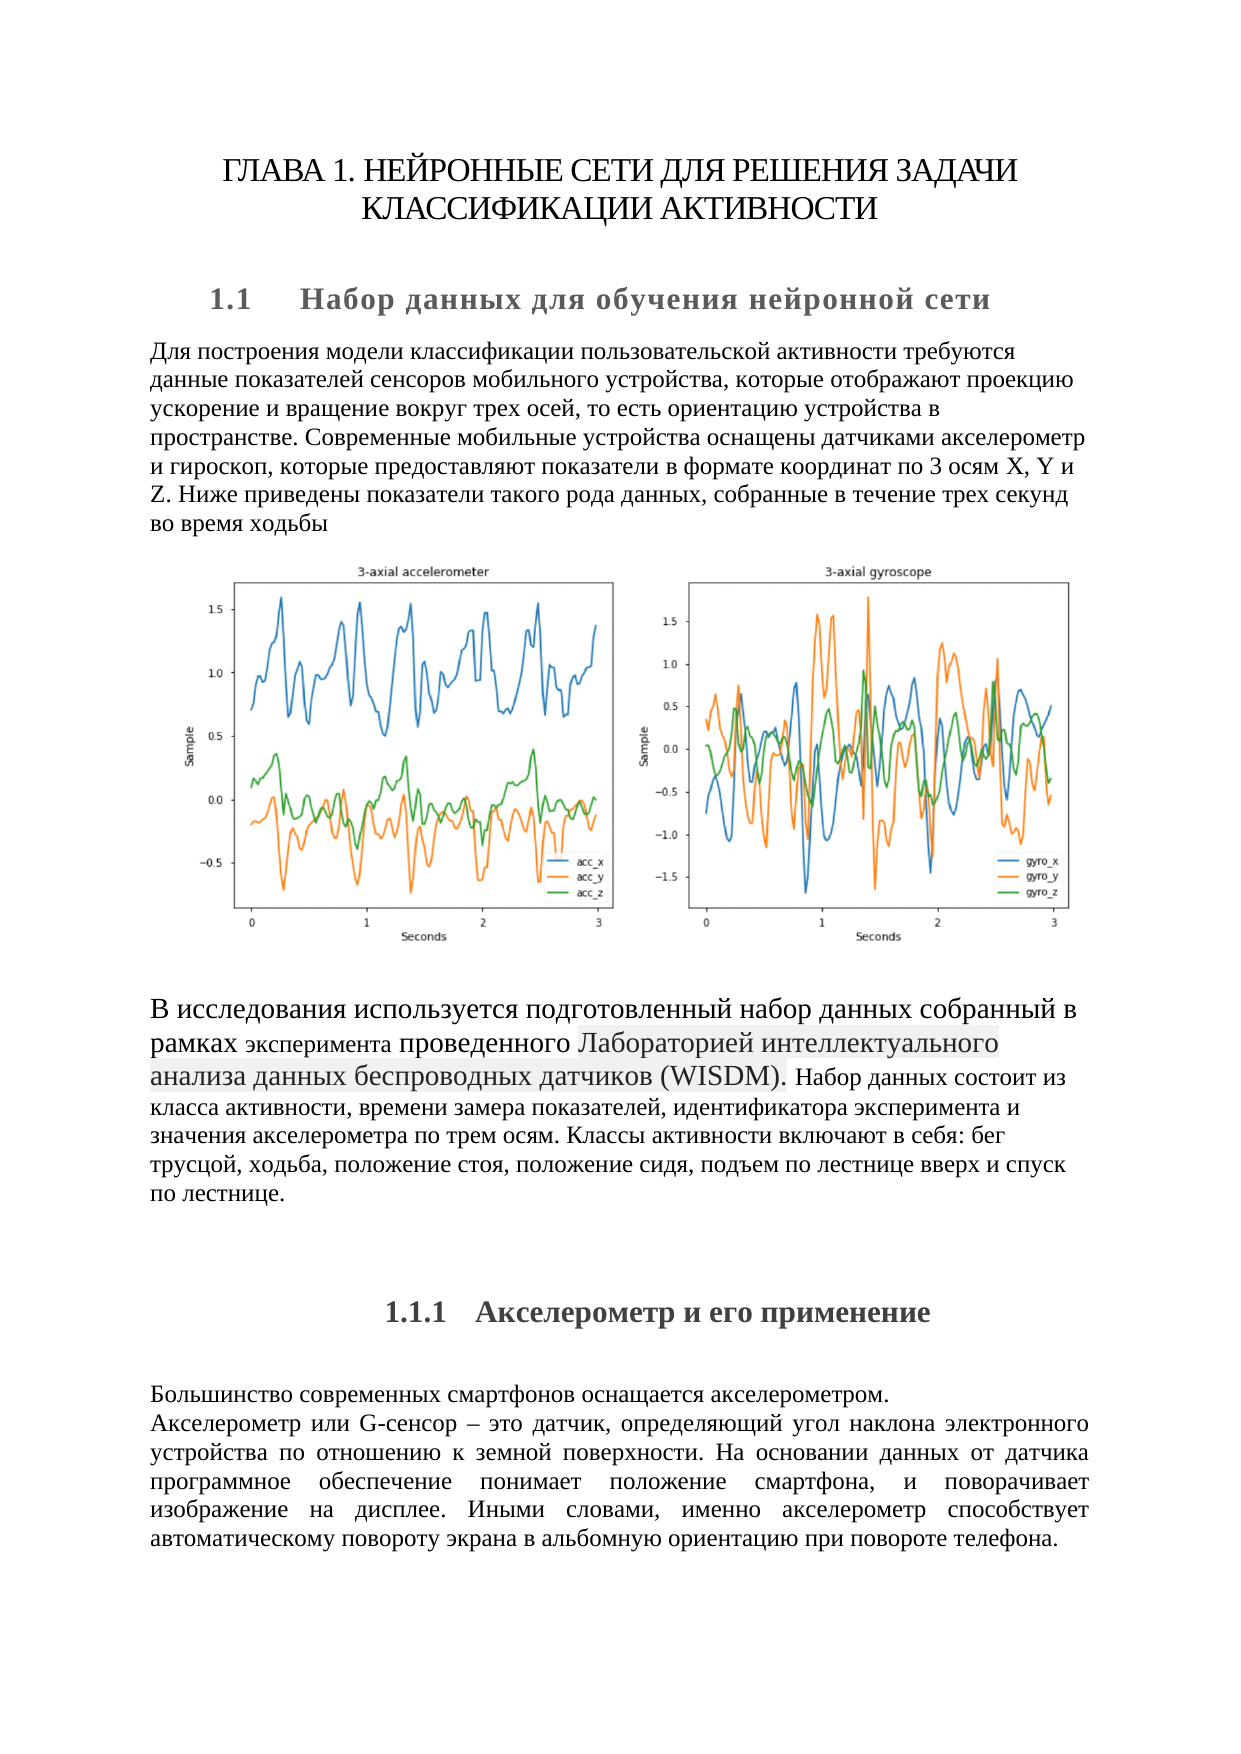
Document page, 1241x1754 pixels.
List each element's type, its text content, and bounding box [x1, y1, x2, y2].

text В исследования используется подготовленный набор данных собранный в рамках эксперимента проведенного Лабораторией интеллектуального анализа данных беспроводных датчиков (WISDM). Набор данных состоит из класса активности, времени замера показателей, идентификатора эксперимента и значения акселерометра по трем осям. Классы активности включают в себя: бег трусцой, ходьба, положение стоя, положение сидя, подъем по лестнице вверх и спуск по лестнице. [150, 991, 1090, 1207]
subtitle Набор данных для обучения нейронной сети [209, 280, 1090, 316]
list Акселерометр и его применение [225, 1293, 1090, 1329]
picture [150, 565, 1091, 963]
text Для построения модели классификации пользовательской активности требуются данные показателей сенсоров мобильного устройства, которые отображают проекцию ускорение и вращение вокруг трех осей, то есть ориентацию устройства в пространстве. Современные мобильные устройства оснащены датчиками акселерометр и гироскоп, которые предоставляют показатели в формате координат по 3 осям X, Y и Z. Ниже приведены показатели такого рода данных, собранные в течение трех секунд во время ходьбы [150, 336, 1090, 537]
text Акселерометр или G-сенсор – это датчик, определяющий угол наклона электронного устройства по отношению к земной поверхности. На основании данных от датчика программное обеспечение понимает положение смартфона, и поворачивает изображение на дисплее. Иными словами, именно акселерометр способствует автоматическому повороту экрана в альбомную ориентацию при повороте телефона. [150, 1408, 1090, 1552]
title глава 1. НЕЙРОННЫЕ СЕТИ ДЛЯ РЕШЕНИЯ ЗАДАЧИ КЛАССИФИКАЦИИ АКТИВНОСТИ [150, 150, 1090, 227]
text Большинство современных смартфонов оснащается акселерометром. [150, 1379, 1090, 1408]
